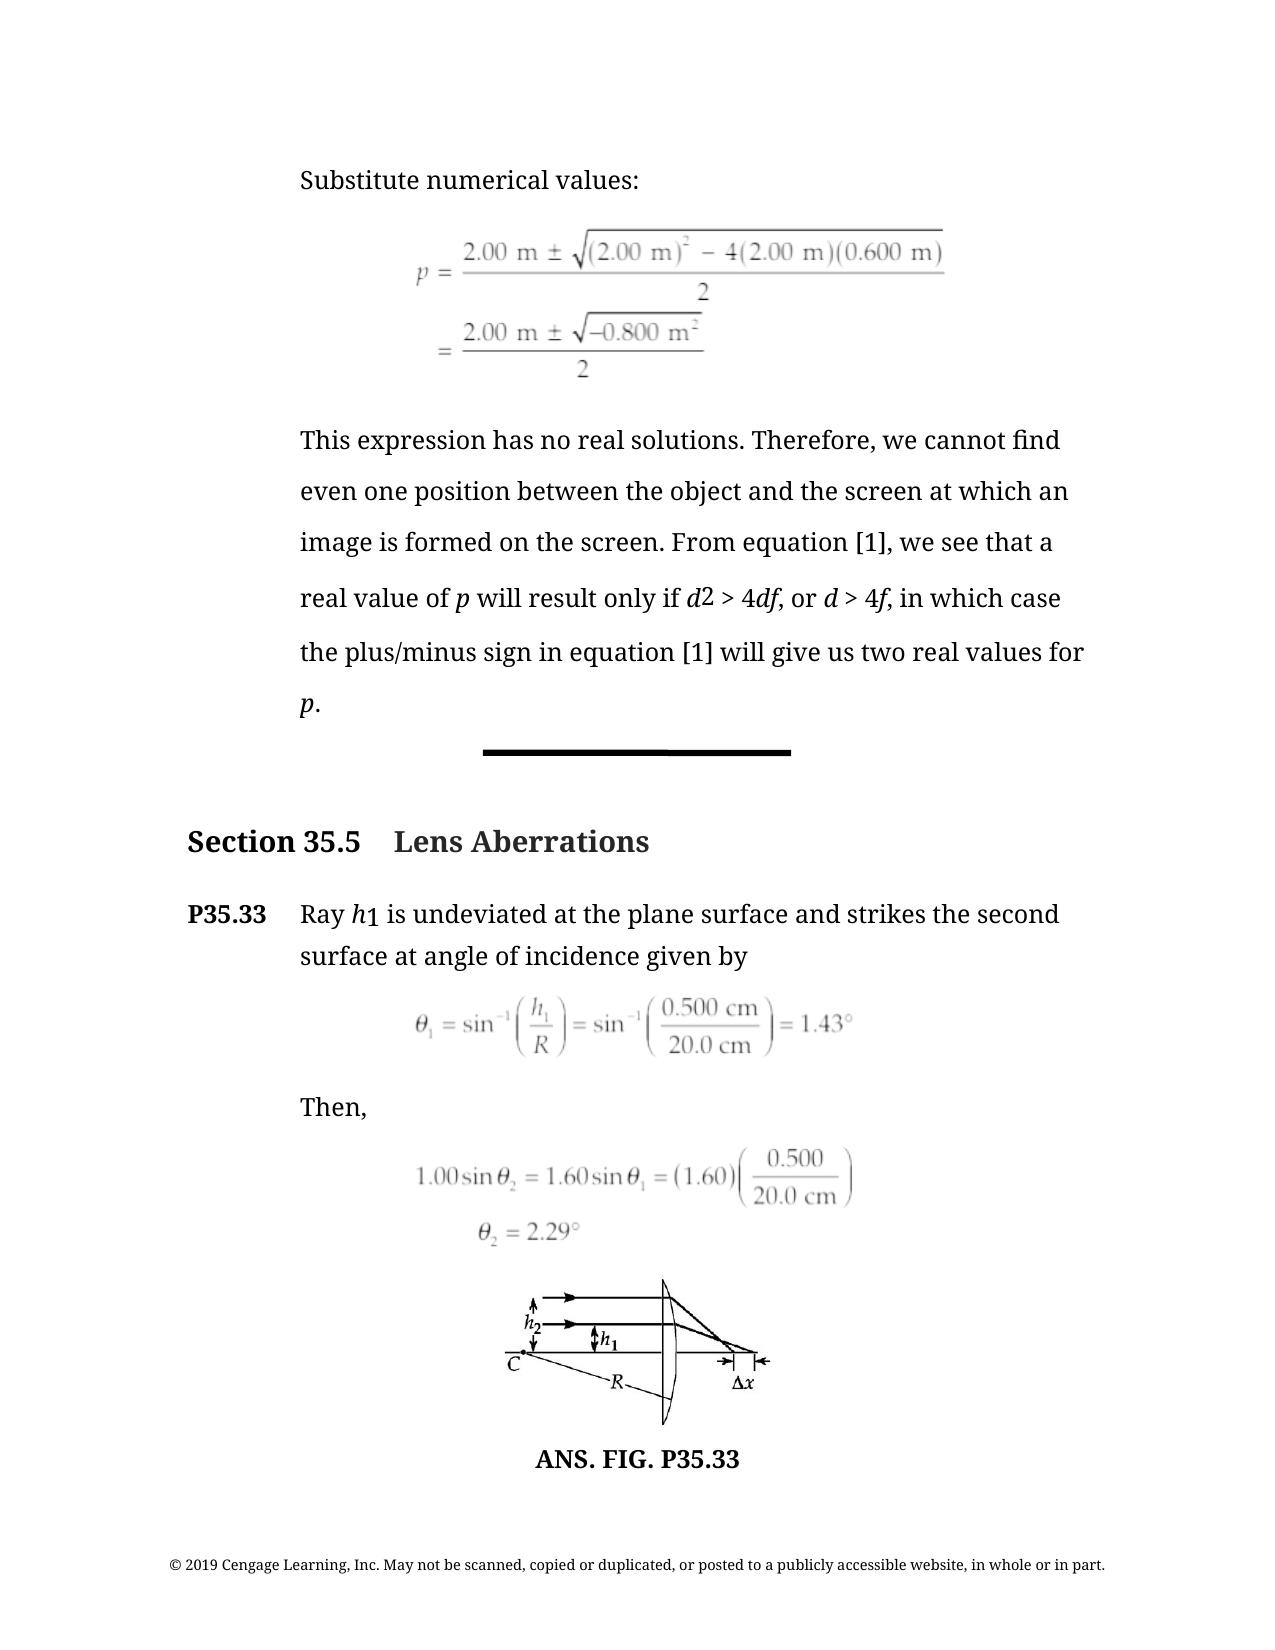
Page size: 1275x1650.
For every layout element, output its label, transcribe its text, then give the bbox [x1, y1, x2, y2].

text ANS. FIG. P35.33 [187, 1441, 1087, 1476]
picture [504, 1279, 771, 1425]
text Then, [187, 1090, 1087, 1124]
text This expression has no real solutions. Therefore, we cannot find even one position between the object and the screen at which an image is formed on the screen. From equation [1], we see that a real value of p will result only if d2 > 4df, or d > 4f, in which case the plus/minus sign in equation [1] will give us two real values for p. [187, 422, 1087, 720]
text Section 35.5 Lens Aberrations [187, 822, 1087, 861]
text P35.33 Ray h1 is undeviated at the plane surface and strikes the second surface at angle of incidence given by [187, 894, 1087, 973]
text Substitute numerical values: [300, 162, 1087, 197]
